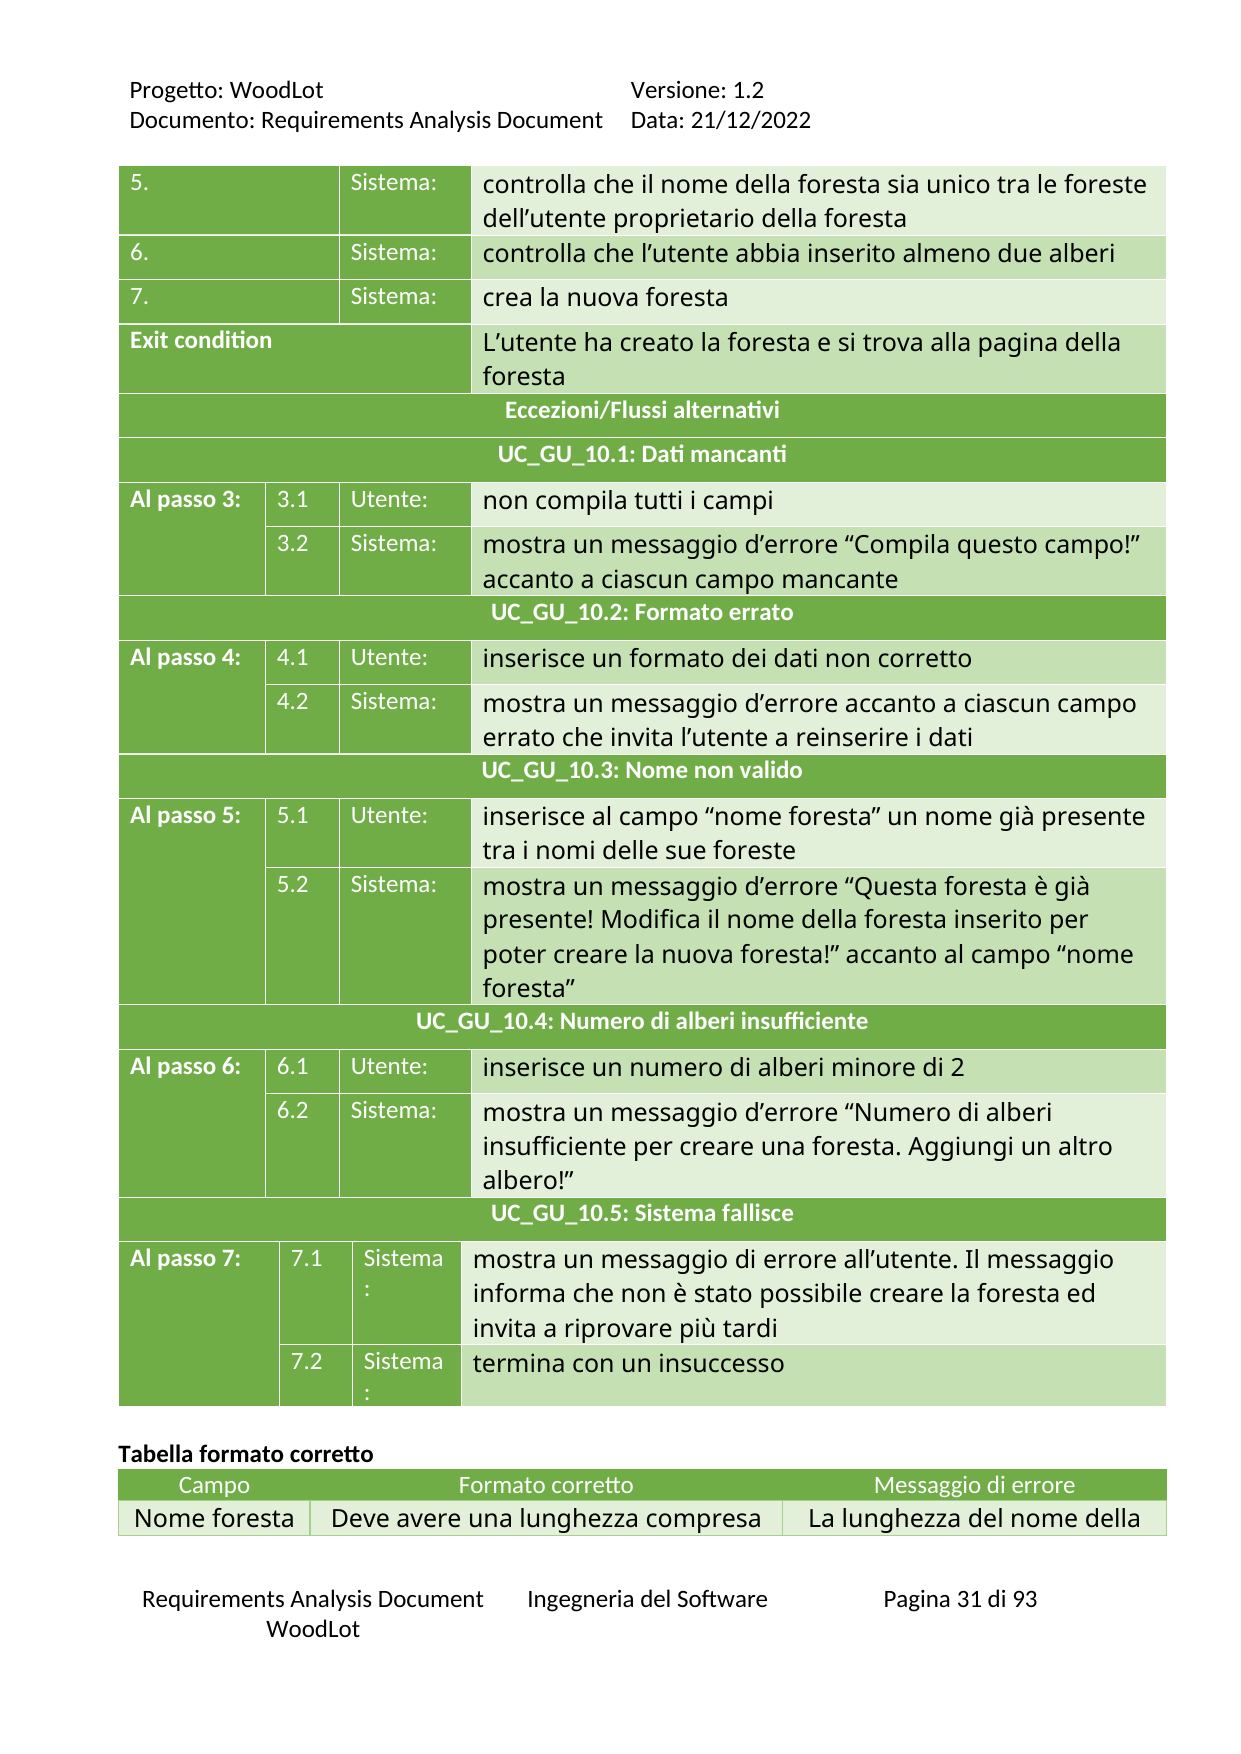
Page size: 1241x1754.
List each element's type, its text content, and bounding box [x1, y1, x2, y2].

table_cell Al passo 5: [119, 799, 265, 1004]
table_cell mostra un messaggio d’errore accanto a ciascun campo errato che invita l’utente a reinserire i dati [472, 685, 1166, 753]
table_cell 3.1 [266, 483, 339, 526]
table_cell Exit condition [119, 325, 471, 393]
table_cell inserisce un formato dei dati non corretto [472, 641, 1166, 684]
table_cell Sistema: [340, 685, 471, 753]
table_cell 6. [119, 236, 339, 279]
table_cell Nome foresta [119, 1501, 309, 1535]
table_cell Al passo 6: [119, 1050, 265, 1197]
table_cell Al passo 3: [119, 483, 265, 595]
table_cell 7.2 [280, 1345, 352, 1406]
table_cell Al passo 4: [119, 641, 265, 753]
table_cell Eccezioni/Flussi alternativi [119, 394, 1166, 437]
table_cell 5.1 [266, 799, 339, 867]
table_cell controlla che il nome della foresta sia unico tra le foreste dell’utente proprietario della foresta [472, 166, 1166, 234]
table_cell Sistema: [340, 236, 471, 279]
table_cell 6.2 [266, 1094, 339, 1197]
table_header Campo [119, 1470, 309, 1500]
table_cell Sistema: [340, 166, 471, 234]
table_cell inserisce un numero di alberi minore di 2 [472, 1050, 1166, 1093]
table_cell UC_GU_10.1: Dati mancanti [119, 438, 1166, 482]
table_cell mostra un messaggio d’errore “Compila questo campo!” accanto a ciascun campo mancante [472, 527, 1166, 595]
table_cell Sistema: [353, 1242, 461, 1344]
table_cell 7.1 [280, 1242, 352, 1344]
table_cell 7. [119, 280, 339, 323]
table_cell 4.2 [266, 685, 339, 753]
table_cell Utente: [340, 799, 471, 867]
table_cell UC_GU_10.4: Numero di alberi insufficiente [119, 1005, 1166, 1049]
table_cell controlla che l’utente abbia inserito almeno due alberi [472, 236, 1166, 279]
table_cell Sistema: [340, 280, 471, 323]
table_cell inserisce al campo “nome foresta” un nome già presente tra i nomi delle sue foreste [472, 799, 1166, 867]
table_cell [311, 1501, 782, 1535]
table_cell 5.2 [266, 868, 339, 1004]
table_cell UC_GU_10.5: Sistema fallisce [119, 1198, 1166, 1241]
table_cell Sistema: [353, 1345, 461, 1406]
table_cell mostra un messaggio d’errore “Questa foresta è già presente! Modifica il nome della foresta inserito per poter creare la nuova foresta!” accanto al campo “nome foresta” [472, 868, 1166, 1004]
table_cell L’utente ha creato la foresta e si trova alla pagina della foresta [472, 325, 1166, 393]
table_cell 5. [119, 166, 339, 234]
table_cell 4.1 [266, 641, 339, 684]
table_cell Sistema: [340, 868, 471, 1004]
table_cell Utente: [340, 483, 471, 526]
table_cell Al passo 7: [119, 1242, 279, 1406]
table_header Formato corretto [311, 1470, 782, 1500]
table_cell Sistema: [340, 527, 471, 595]
table_cell 6.1 [266, 1050, 339, 1093]
table_cell Utente: [340, 1050, 471, 1093]
table_cell termina con un insuccesso [462, 1345, 1166, 1406]
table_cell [783, 1501, 1166, 1535]
table_header Messaggio di errore [783, 1470, 1166, 1500]
table_cell UC_GU_10.2: Formato errato [119, 596, 1166, 640]
table_cell Sistema: [340, 1094, 471, 1197]
table_cell non compila tutti i campi [472, 483, 1166, 526]
table_cell 3.2 [266, 527, 339, 595]
text Tabella formato corretto [118, 1438, 1122, 1468]
table_cell UC_GU_10.3: Nome non valido [119, 755, 1166, 798]
table_cell mostra un messaggio di errore all’utente. Il messaggio informa che non è stato possibile creare la foresta ed invita a riprovare più tardi [462, 1242, 1166, 1344]
table_cell mostra un messaggio d’errore “Numero di alberi insufficiente per creare una foresta. Aggiungi un altro albero!” [472, 1094, 1166, 1197]
table_cell crea la nuova foresta [472, 280, 1166, 323]
table_cell Utente: [340, 641, 471, 684]
